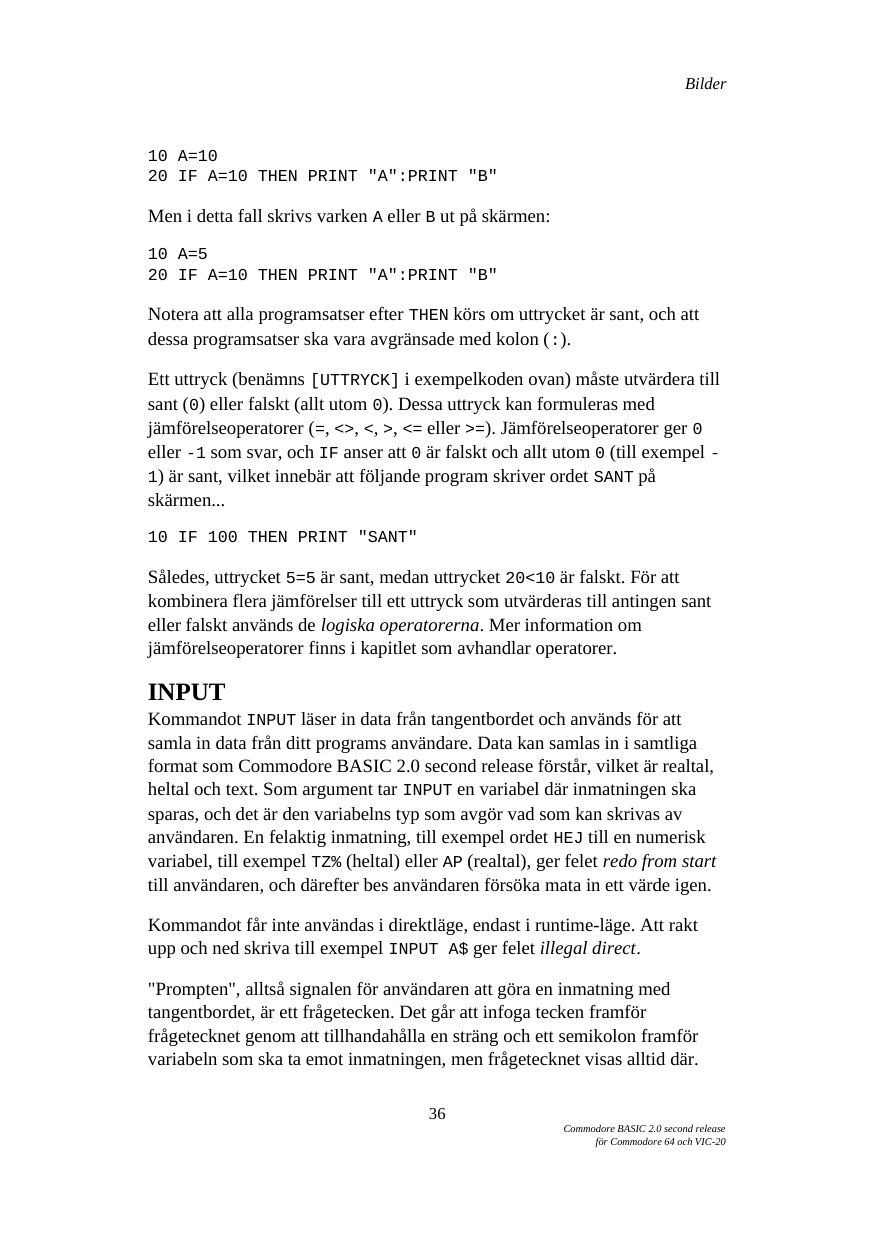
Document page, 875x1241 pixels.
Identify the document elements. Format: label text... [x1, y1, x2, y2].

text 10 IF 100 THEN PRINT "SANT" [148, 529, 726, 548]
text Men i detta fall skrivs varken A eller B ut på skärmen: [148, 205, 726, 227]
text Således, uttrycket 5=5 är sant, medan uttrycket 20<10 är falskt. För att kombinera flera jämförelser till ett uttryck som utvärderas till antingen sant eller falskt används de logiska operatorerna. Mer information om jämförelseoperatorer finns i kapitlet som avhandlar operatorer. [148, 566, 726, 658]
text 10 A=5 20 IF A=10 THEN PRINT "A":PRINT "B" [148, 246, 726, 285]
text "Prompten", alltså signalen för användaren att göra en inmatning med tangentbordet, är ett frågetecken. Det går att infoga tecken framför frågetecknet genom att tillhandahålla en sträng och ett semikolon framför variabeln som ska ta emot inmatningen, men frågetecknet visas alltid där. [148, 978, 726, 1069]
text Kommandot får inte användas i direktläge, endast i runtime-läge. Att rakt upp och ned skriva till exempel INPUT A$ ger felet illegal direct. [148, 914, 726, 959]
text Ett uttryck (benämns [UTTRYCK] i exempelkoden ovan) måste utvärdera till sant (0) eller falskt (allt utom 0). Dessa uttryck kan formuleras med jämförelseoperatorer (=, <>, <, >, <= eller >=). Jämförelseoperatorer ger 0 eller -1 som svar, och IF anser att 0 är falskt och allt utom 0 (till exempel -1) är sant, vilket innebär att följande program skriver ordet SANT på skärmen... [148, 368, 726, 511]
text 10 A=10 20 IF A=10 THEN PRINT "A":PRINT "B" [148, 148, 726, 187]
subtitle INPUT [148, 677, 726, 705]
text Notera att alla programsatser efter THEN körs om uttrycket är sant, och att dessa programsatser ska vara avgränsade med kolon (:). [148, 303, 726, 350]
text Kommandot INPUT läser in data från tangentbordet och används för att samla in data från ditt programs användare. Data kan samlas in i samtliga format som Commodore BASIC 2.0 second release förstår, vilket är realtal, heltal och text. Som argument tar INPUT en variabel där inmatningen ska sparas, och det är den variabelns typ som avgör vad som kan skrivas av användaren. En felaktig inmatning, till exempel ordet HEJ till en numerisk variabel, till exempel TZ% (heltal) eller AP (realtal), ger felet redo from start till användaren, och därefter bes användaren försöka mata in ett värde igen. [148, 708, 726, 896]
